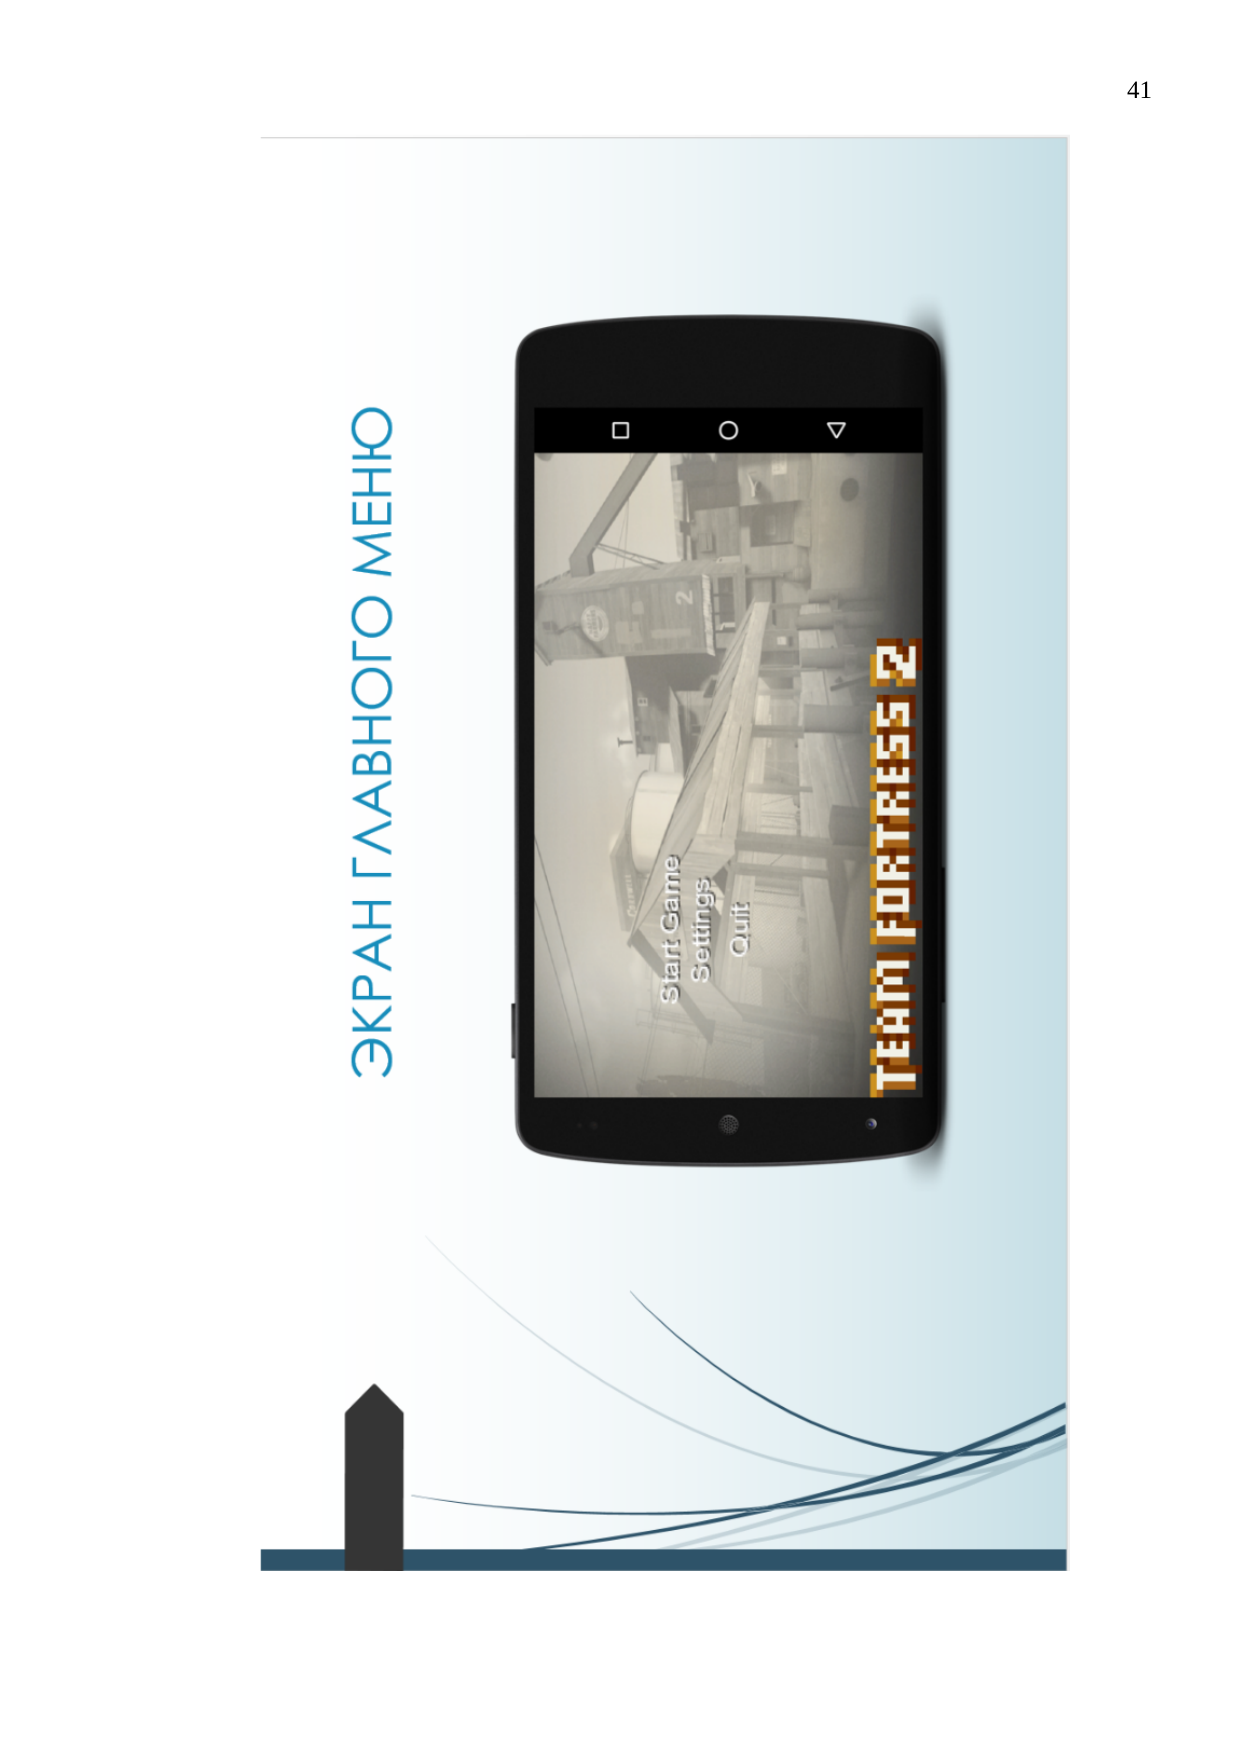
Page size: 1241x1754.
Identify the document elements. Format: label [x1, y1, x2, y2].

picture [261, 136, 1070, 1570]
